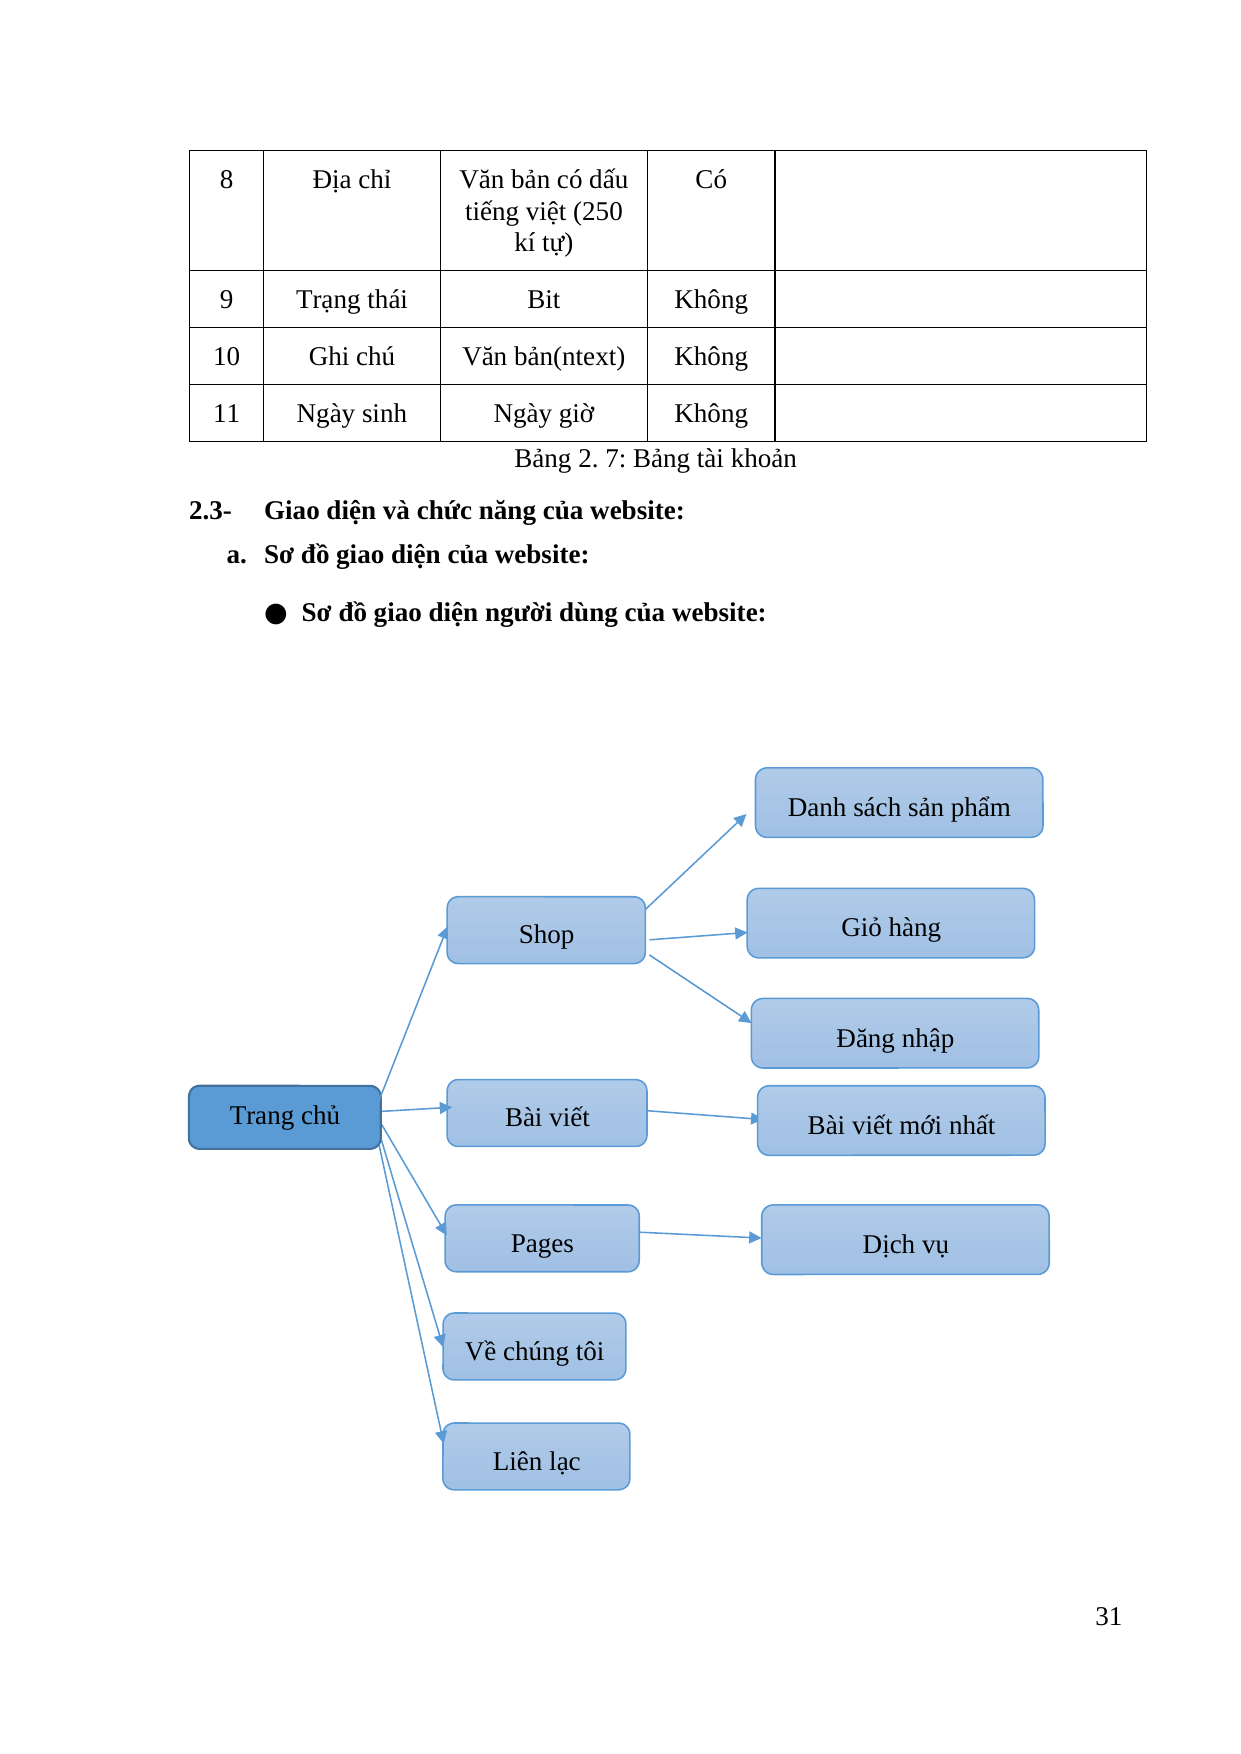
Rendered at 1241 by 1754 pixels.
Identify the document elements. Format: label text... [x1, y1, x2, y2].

table_cell 8 [190, 151, 263, 269]
table_cell 10 [190, 328, 263, 384]
table_cell Địa chỉ [264, 151, 440, 269]
table_cell Bit [441, 271, 647, 327]
table_cell Có [648, 151, 774, 269]
table_cell Không [648, 328, 774, 384]
text Bảng 2. 7: Bảng tài khoản [189, 442, 1122, 473]
table_cell Văn bản có dấu tiếng việt (250 kí tự) [441, 151, 647, 269]
table_cell Không [648, 271, 774, 327]
table_cell Văn bản(ntext) [441, 328, 647, 384]
table_cell 11 [190, 385, 263, 441]
table_cell [776, 151, 1146, 269]
list Sơ đồ giao diện người dùng của website: [264, 581, 1122, 637]
table_cell Ngày giờ [441, 385, 647, 441]
table_cell [776, 385, 1146, 441]
table_cell Ngày sinh [264, 385, 440, 441]
subtitle Giao diện và chức năng của website: [189, 494, 1122, 525]
table_cell Không [648, 385, 774, 441]
subtitle Sơ đồ giao diện của website: [226, 538, 1122, 569]
table_cell Ghi chú [264, 328, 440, 384]
table_cell [776, 328, 1146, 384]
table_cell 9 [190, 271, 263, 327]
table_cell [776, 271, 1146, 327]
table_cell Trạng thái [264, 271, 440, 327]
